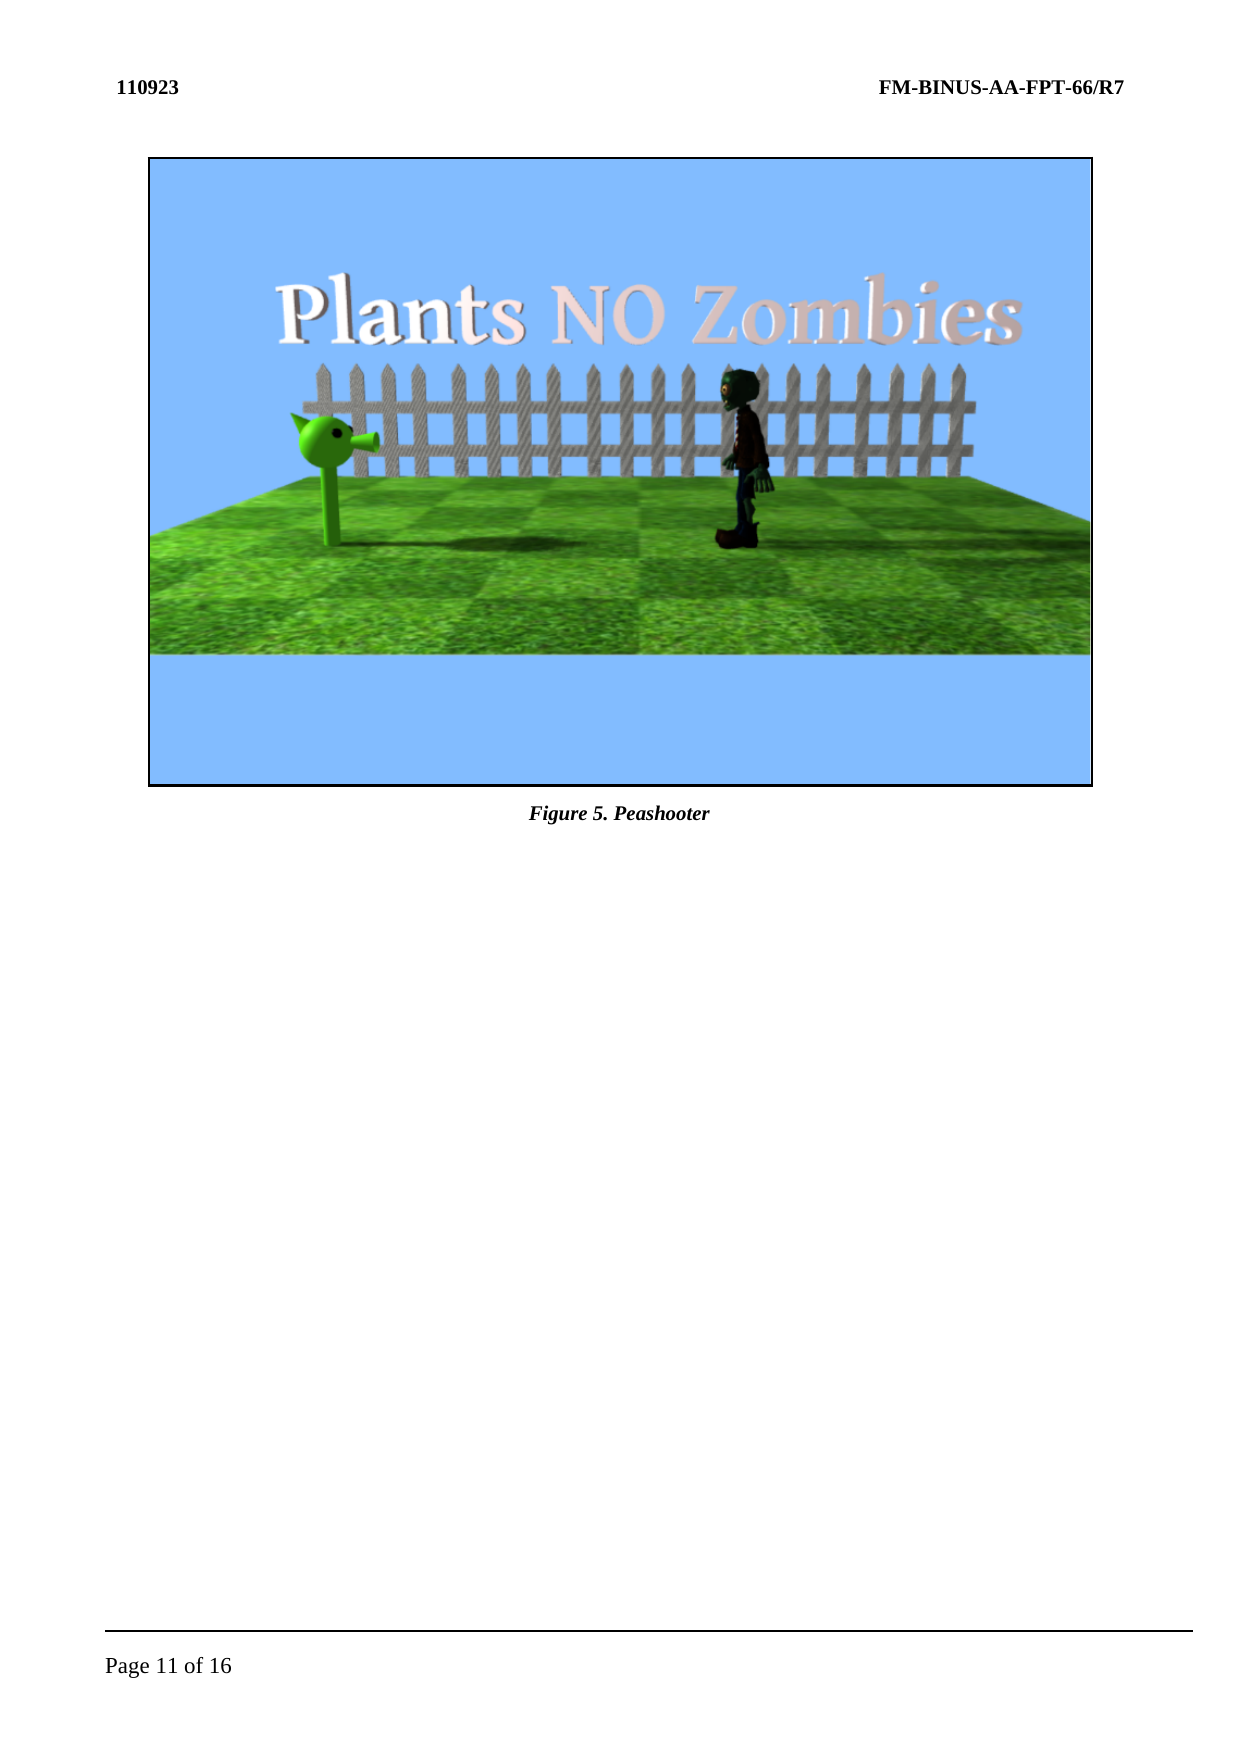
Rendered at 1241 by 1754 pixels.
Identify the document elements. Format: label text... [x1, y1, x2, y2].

picture [150, 159, 1091, 784]
text Figure 5. Peashooter [105, 801, 1135, 825]
